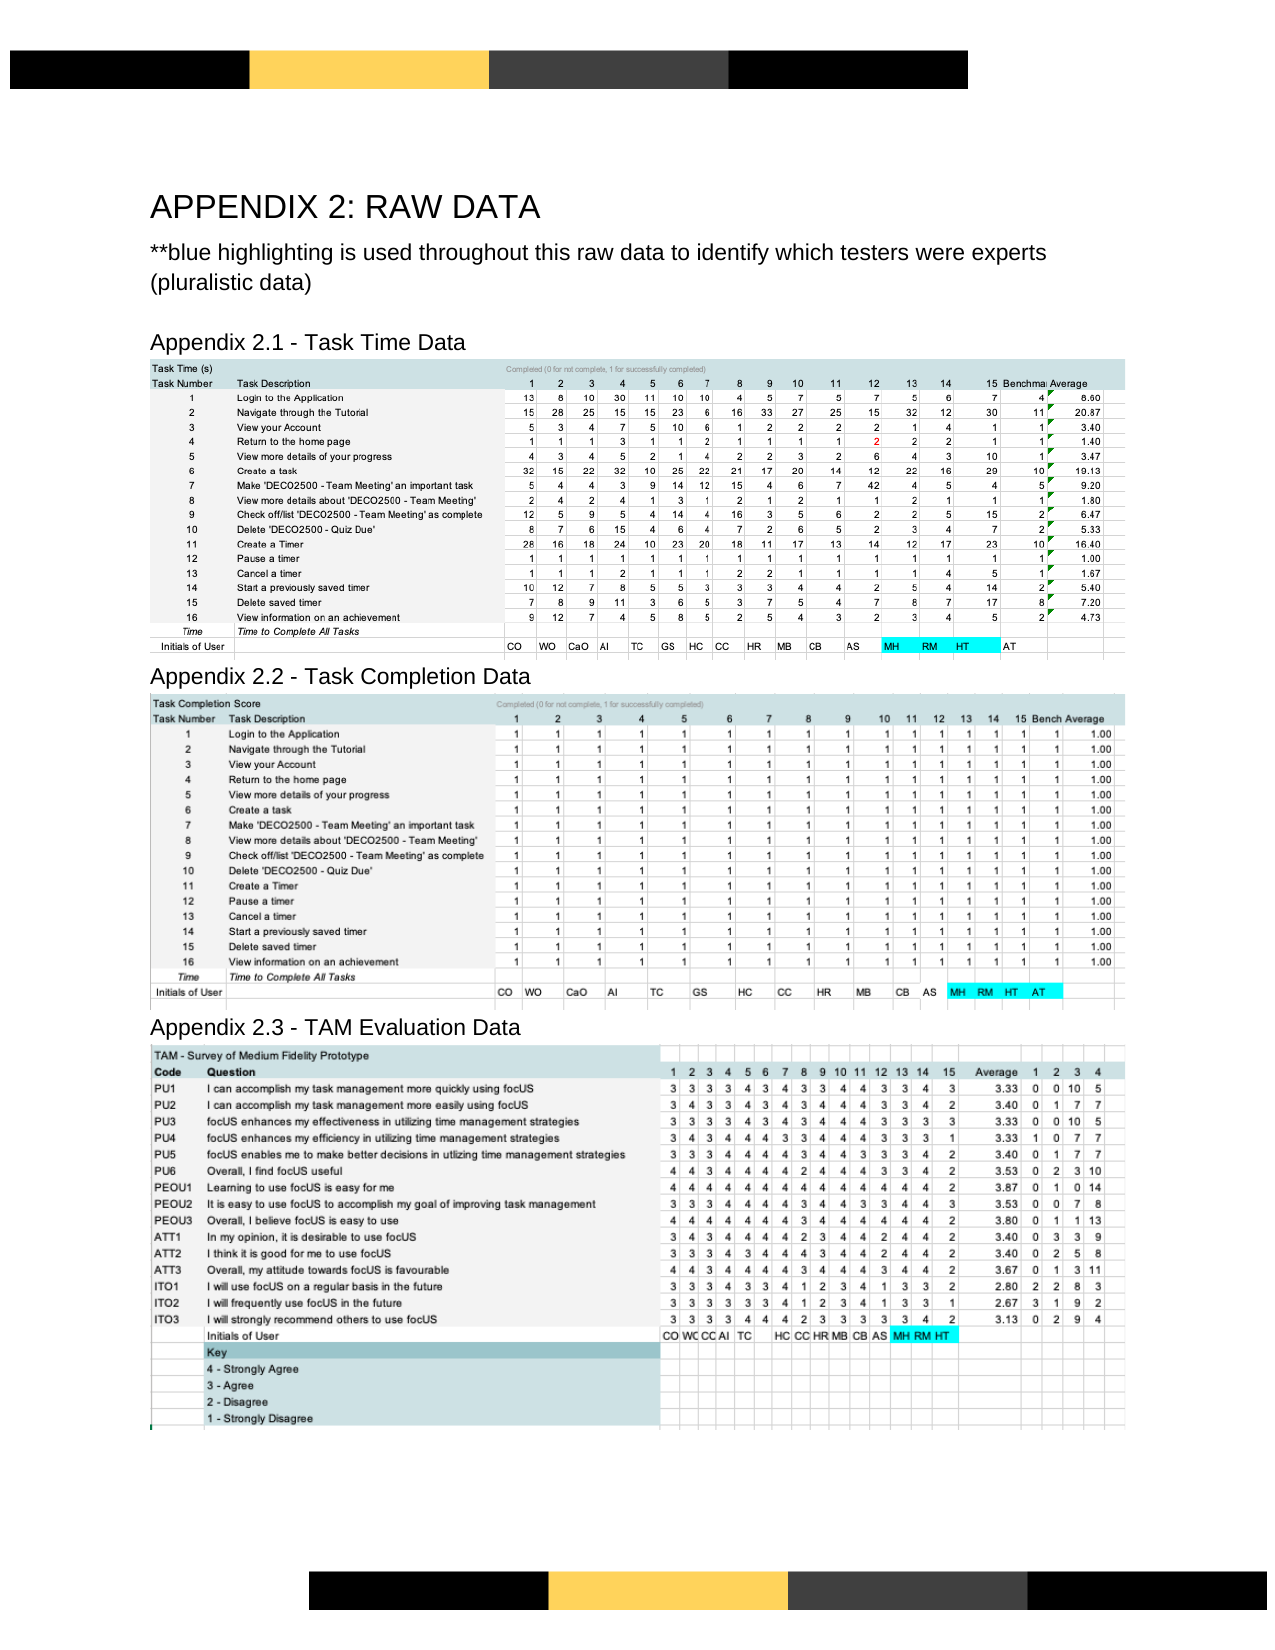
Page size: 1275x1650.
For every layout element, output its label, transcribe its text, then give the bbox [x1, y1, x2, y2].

subtitle APPENDIX 2: RAW DATA [150, 187, 1125, 226]
text Appendix 2.1 - Task Time Data [150, 329, 1125, 355]
text Appendix 2.3 - TAM Evaluation Data [150, 1014, 1125, 1040]
text **blue highlighting is used throughout this raw data to identify which testers were experts (pluralistic data) [150, 238, 1125, 295]
picture [150, 359, 1125, 660]
picture [150, 1044, 1125, 1430]
text Appendix 2.2 - Task Completion Data [150, 663, 1125, 689]
picture [0, 42, 976, 97]
picture [300, 1563, 1275, 1618]
picture [150, 693, 1125, 1010]
